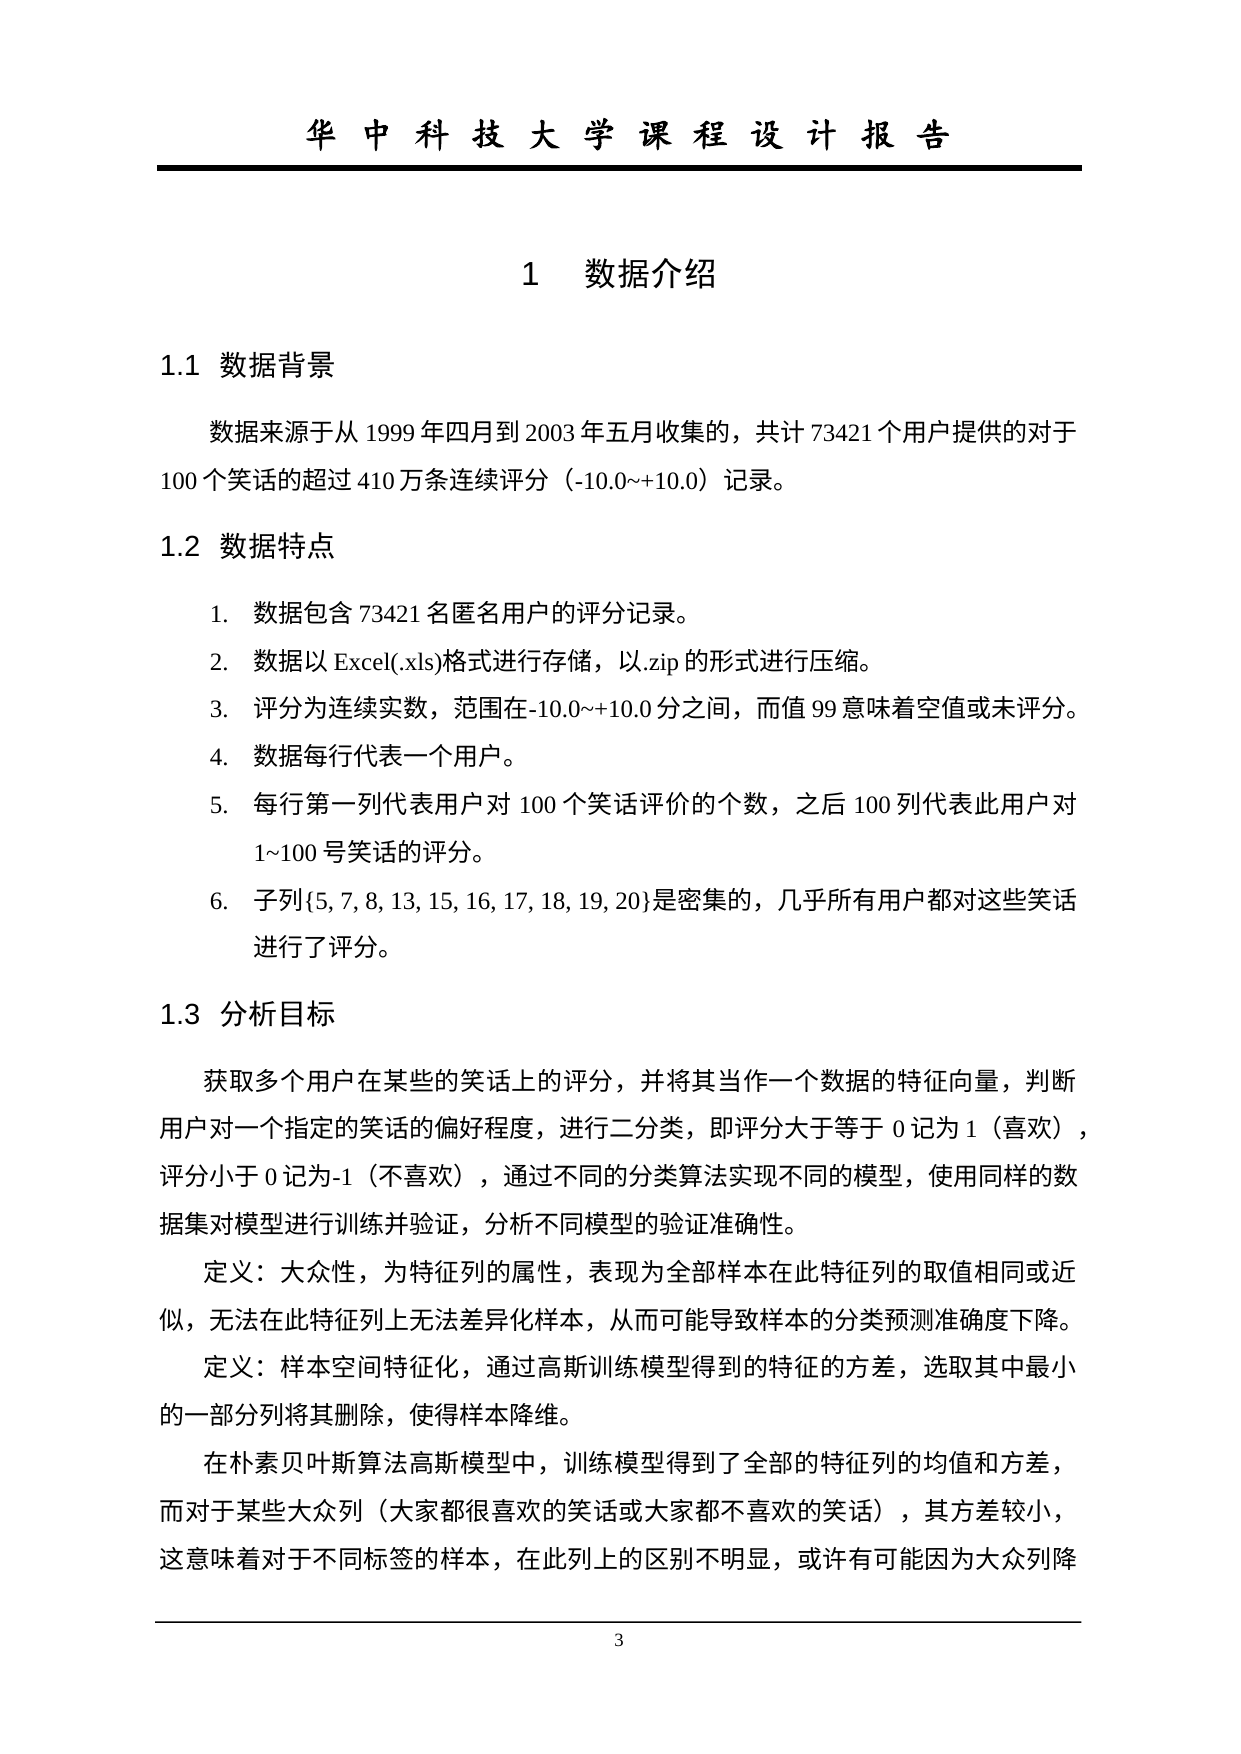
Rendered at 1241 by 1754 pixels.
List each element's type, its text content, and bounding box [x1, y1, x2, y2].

list 评分为连续实数，范围在-10.0~+10.0分之间，而值99意味着空值或未评分。 [209, 683, 1078, 731]
subtitle 数据介绍 [159, 248, 1078, 296]
list 数据每行代表一个用户。 [209, 731, 1078, 779]
subtitle 分析目标 [159, 995, 1053, 1030]
list 数据包含73421名匿名用户的评分记录。 [209, 587, 1078, 635]
subtitle 数据特点 [159, 527, 1053, 562]
text 获取多个用户在某些的笑话上的评分，并将其当作一个数据的特征向量，判断用户对一个指定的笑话的偏好程度，进行二分类，即评分大于等于0记为1（喜欢），评分小于0记为-1（不喜欢），通过不同的分类算法实现不同的模型，使用同样的数据集对模型进行训练并验证，分析不同模型的验证准确性。 [159, 1055, 1078, 1247]
text 数据来源于从1999年四月到2003年五月收集的，共计73421个用户提供的对于100个笑话的超过410万条连续评分（-10.0~+10.0）记录。 [159, 407, 1078, 502]
text 定义：样本空间特征化，通过高斯训练模型得到的特征的方差，选取其中最小的一部分列将其删除，使得样本降维。 [159, 1342, 1078, 1438]
list 子列{5, 7, 8, 13, 15, 16, 17, 18, 19, 20}是密集的，几乎所有用户都对这些笑话进行了评分。 [209, 874, 1078, 970]
list 每行第一列代表用户对100个笑话评价的个数，之后100列代表此用户对1~100号笑话的评分。 [209, 779, 1078, 874]
list 数据以Excel(.xls)格式进行存储，以.zip的形式进行压缩。 [209, 635, 1078, 683]
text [159, 1438, 1078, 1581]
subtitle 数据背景 [159, 346, 1053, 382]
text 定义：大众性，为特征列的属性，表现为全部样本在此特征列的取值相同或近似，无法在此特征列上无法差异化样本，从而可能导致样本的分类预测准确度下降。 [159, 1247, 1078, 1342]
